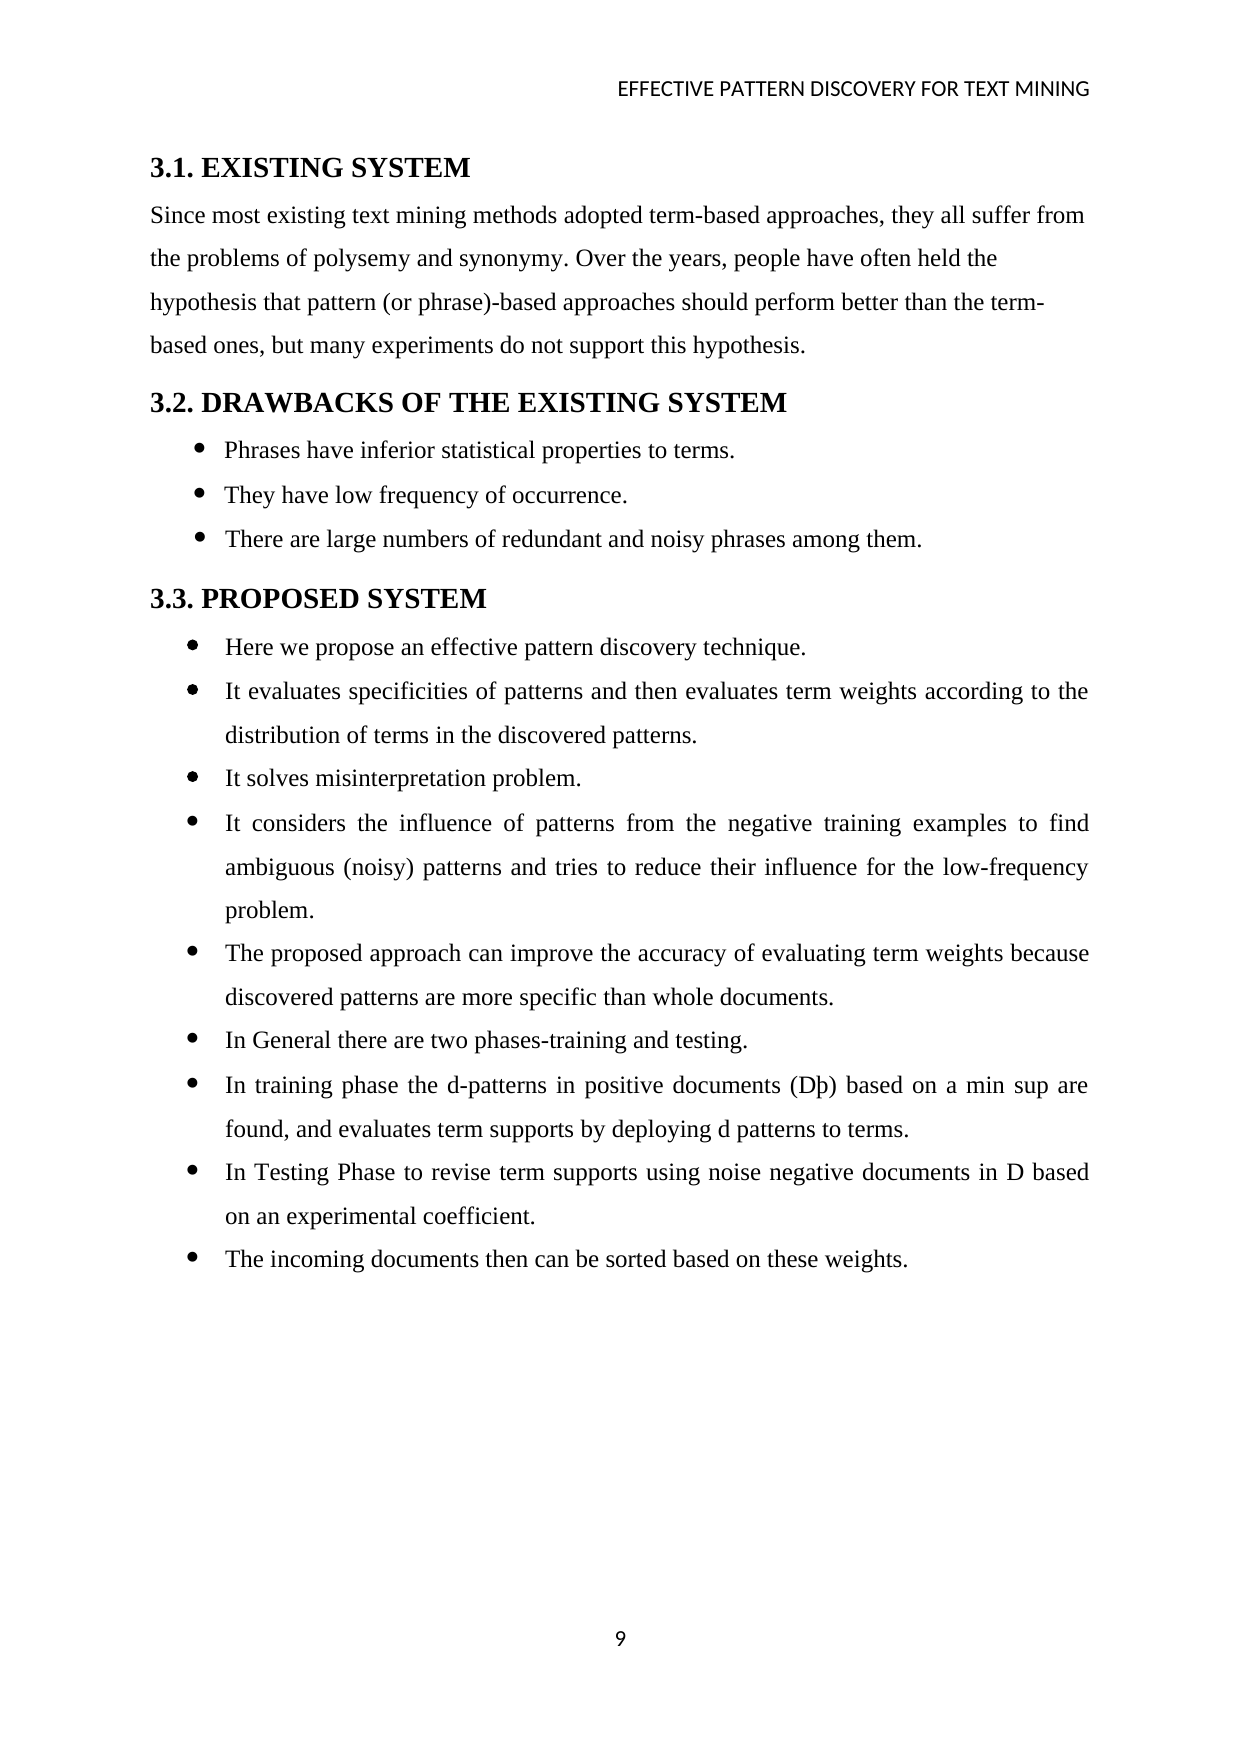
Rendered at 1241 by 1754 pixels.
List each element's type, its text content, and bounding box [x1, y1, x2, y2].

list The proposed approach can improve the accuracy of evaluating term weights because discovered patterns are more specific than whole documents. [187, 938, 1090, 1011]
list There are large numbers of redundant and noisy phrases among them. [195, 524, 1090, 554]
text 3.3. PROPOSED SYSTEM [150, 582, 1090, 615]
text 3.1. EXISTING SYSTEM [150, 150, 1090, 183]
list In General there are two phases-training and testing. [187, 1026, 1090, 1055]
text 3.2. DRAWBACKS OF THE EXISTING SYSTEM [150, 385, 1090, 419]
list They have low frequency of occurrence. [194, 480, 1090, 510]
list It evaluates specificities of patterns and then evaluates term weights according to the distribution of terms in the discovered patterns. [187, 676, 1090, 749]
list In Testing Phase to revise term supports using noise negative documents in D based on an experimental coefficient. [187, 1157, 1090, 1230]
text Since most existing text mining methods adopted term-based approaches, they all suffer from the problems of polysemy and synonymy. Over the years, people have often held the hypothesis that pattern (or phrase)-based approaches should perform better than the term-based ones, but many experiments do not support this hypothesis. [150, 200, 1090, 358]
list It considers the influence of patterns from the negative training examples to find ambiguous (noisy) patterns and tries to reduce their influence for the low-frequency problem. [187, 808, 1090, 924]
list The incoming documents then can be sorted based on these weights. [187, 1244, 1090, 1274]
list Here we propose an effective pattern discovery technique. [187, 632, 1090, 662]
list In training phase the d-patterns in positive documents (Dþ) based on a min sup are found, and evaluates term supports by deploying d patterns to terms. [187, 1070, 1090, 1143]
list Phrases have inferior statistical properties to terms. [194, 436, 1090, 465]
list It solves misinterpretation problem. [187, 763, 1090, 793]
